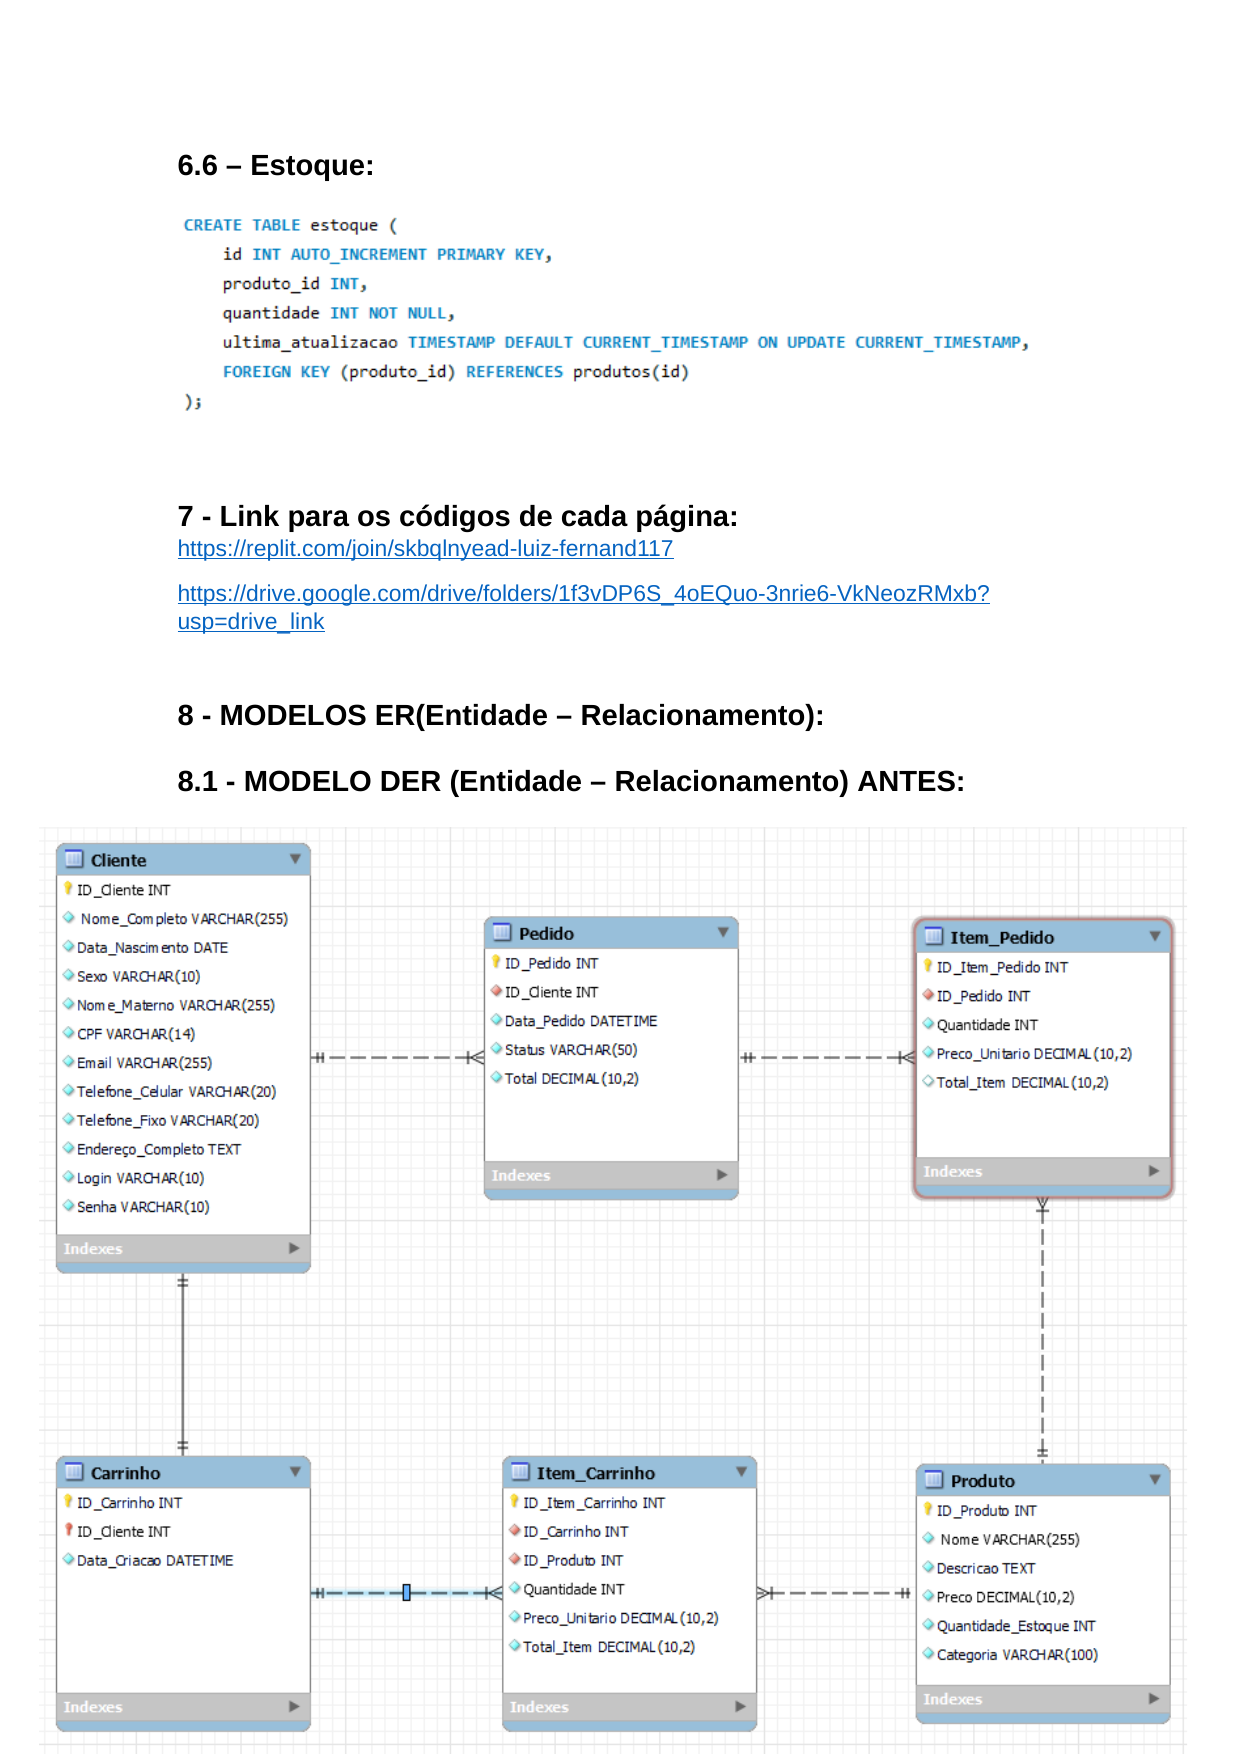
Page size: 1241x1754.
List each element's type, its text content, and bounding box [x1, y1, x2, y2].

picture [39, 827, 1188, 1754]
text https://drive.google.com/drive/folders/1f3vDP6S_4oEQuo-3nrie6-VkNeozRMxb?usp=drive_link [177, 580, 1063, 634]
text 8.1 - MODELO DER (Entidade – Relacionamento) ANTES: [177, 764, 1063, 797]
picture [177, 200, 1063, 436]
text 7 - Link para os códigos de cada página: https://replit.com/join/skbqlnyead-luiz-fernand117 [177, 499, 1063, 561]
text 8 - MODELOS ER(Entidade – Relacionamento): [177, 698, 1063, 732]
text 6.6 – Estoque: [177, 148, 1063, 181]
